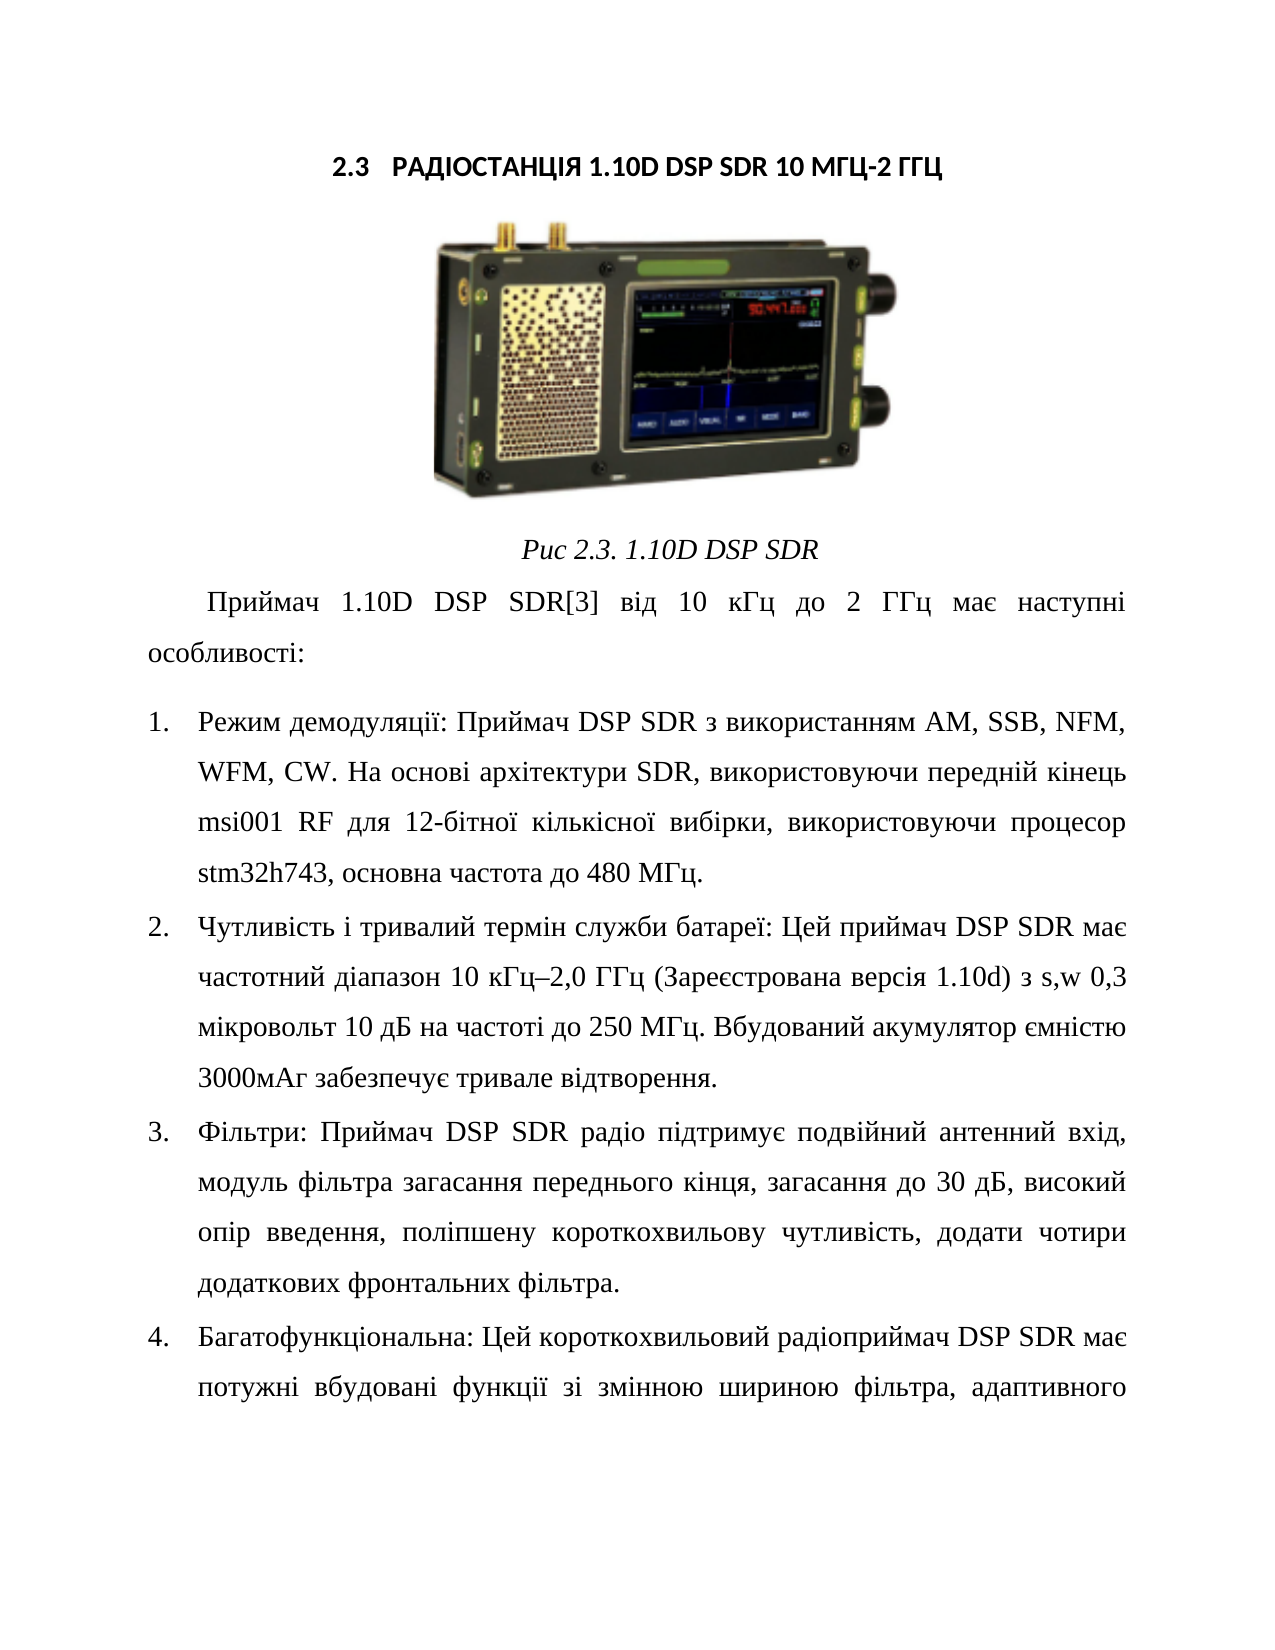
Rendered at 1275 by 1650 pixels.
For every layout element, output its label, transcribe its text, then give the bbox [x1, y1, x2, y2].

picture [433, 183, 907, 520]
text Рис 2.3. 1.10D DSP SDR [148, 532, 1127, 566]
list Режим демодуляції: Приймач DSP SDR з використанням AM, SSB, NFM, WFM, CW. На основі архітектури SDR, використовуючи передній кінець msi001 RF для 12-бітної кількісної вибірки, використовуючи процесор stm32h743, основна частота до 480 МГц. [148, 704, 1127, 888]
text Приймач 1.10D DSP SDR[3] від 10 кГц до 2 ГГц має наступні особливості: [148, 584, 1127, 668]
subtitle РАДІОСТАНЦІЯ 1.10D DSP SDR 10 МГЦ-2 ГГЦ [148, 148, 1127, 183]
list Фільтри: Приймач DSP SDR радіо підтримує подвійний антенний вхід, модуль фільтра загасання переднього кінця, загасання до 30 дБ, високий опір введення, поліпшену короткохвильову чутливість, додати чотири додаткових фронтальних фільтра. [148, 1114, 1127, 1298]
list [148, 1319, 1127, 1403]
list Чутливість і тривалий термін служби батареї: Цей приймач DSP SDR має частотний діапазон 10 кГц–2,0 ГГц (Зареєстрована версія 1.10d) з s,w 0,3 мікровольт 10 дБ на частоті до 250 МГц. Вбудований акумулятор ємністю 3000мАг забезпечує тривале відтворення. [148, 909, 1127, 1093]
